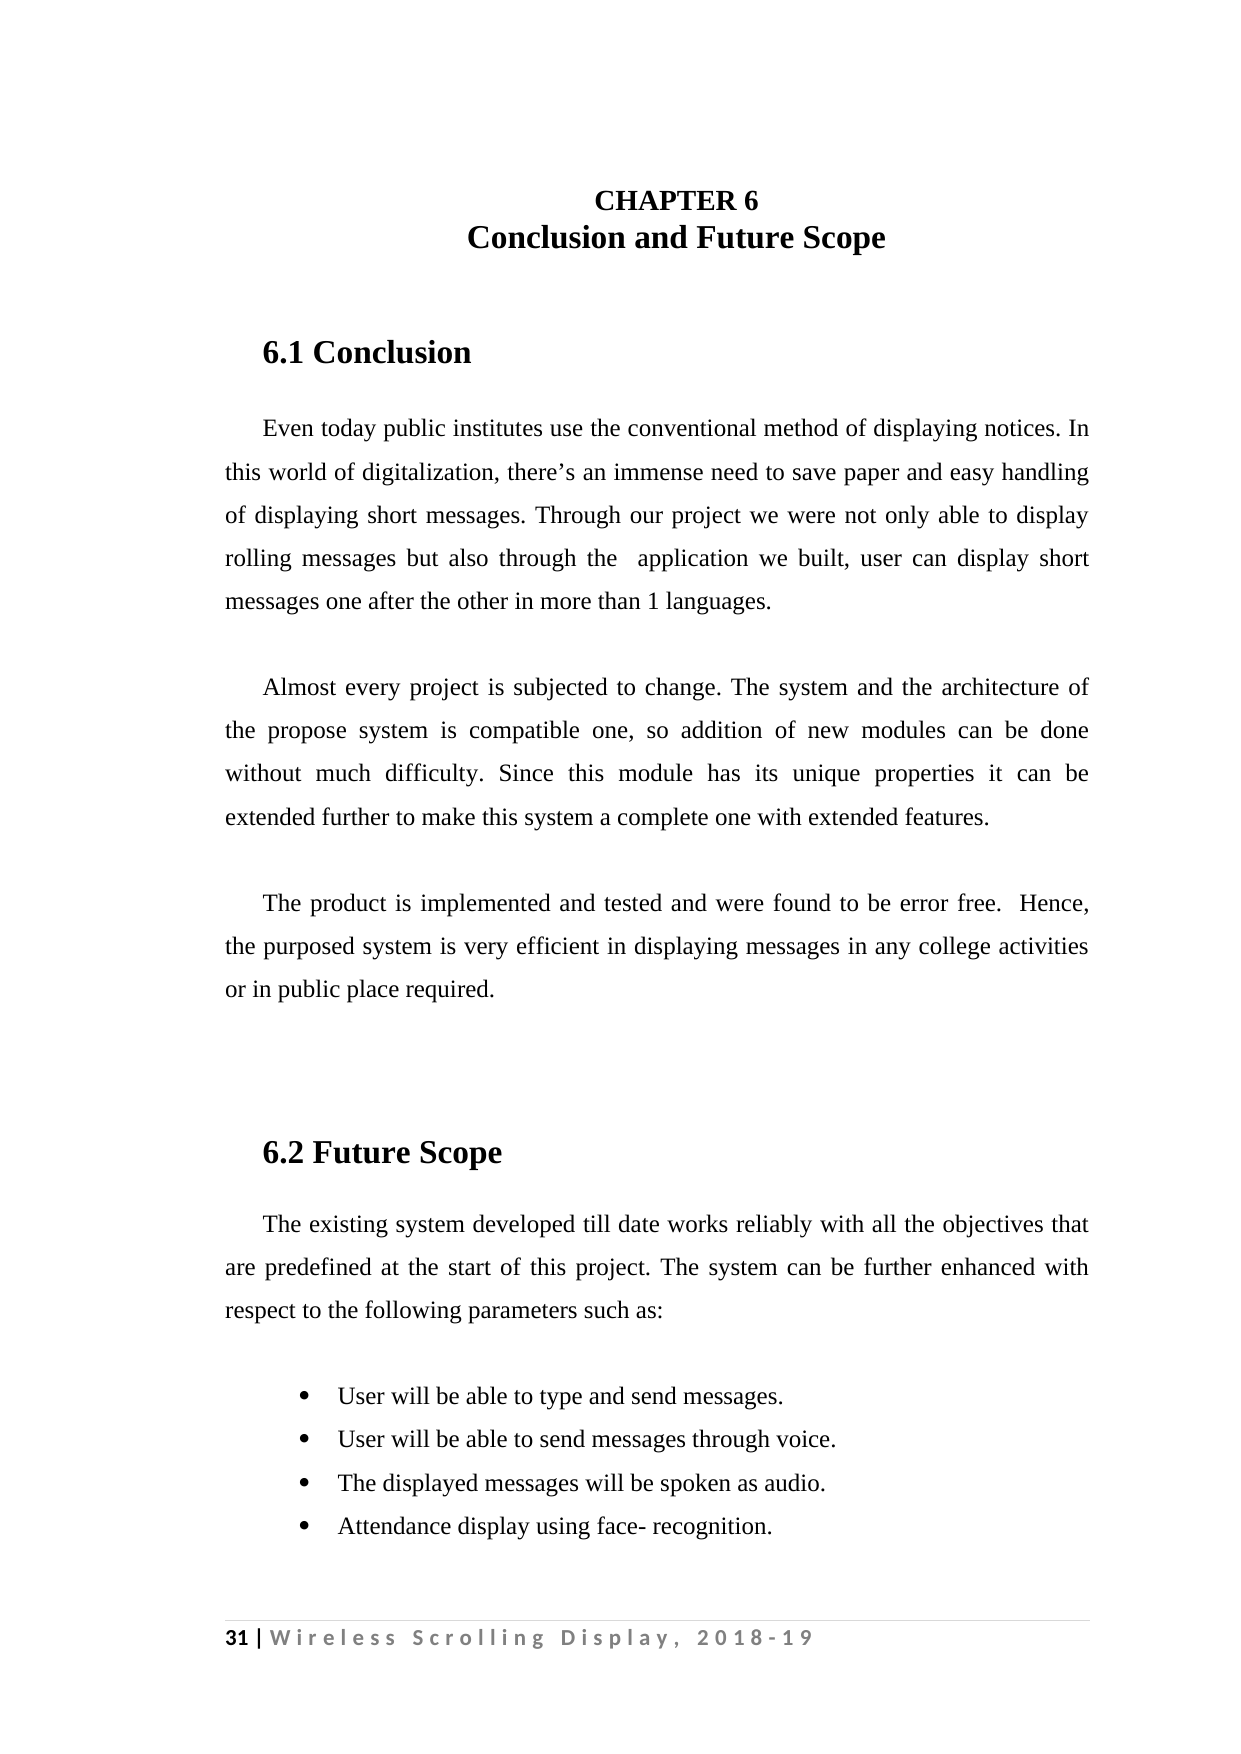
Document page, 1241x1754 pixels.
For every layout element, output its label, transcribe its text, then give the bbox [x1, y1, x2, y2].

list Attendance display using face- recognition. [300, 1511, 1090, 1539]
list The displayed messages will be spoken as audio. [300, 1468, 1090, 1496]
text Conclusion and Future Scope [262, 217, 1090, 255]
text The product is implemented and tested and were found to be error free. Hence, the purposed system is very efficient in displaying messages in any college activities or in public place required. [225, 888, 1090, 1003]
text 6.1 Conclusion [262, 332, 1090, 370]
text Even today public institutes use the conventional method of displaying notices. In this world of digitalization, there’s an immense need to save paper and easy handling of displaying short messages. Through our project we were not only able to display rolling messages but also through the application we built, user can display short messages one after the other in more than 1 languages. [225, 413, 1090, 615]
text 6.2 Future Scope [262, 1132, 1090, 1171]
list User will be able to send messages through voice. [300, 1424, 1090, 1453]
text CHAPTER 6 [262, 183, 1090, 217]
list User will be able to type and send messages. [300, 1381, 1090, 1410]
text Almost every project is subjected to change. The system and the architecture of the propose system is compatible one, so addition of new modules can be done without much difficulty. Since this module has its unique properties it can be extended further to make this system a complete one with extended features. [225, 672, 1090, 830]
text The existing system developed till date works reliably with all the objectives that are predefined at the start of this project. The system can be further enhanced with respect to the following parameters such as: [225, 1209, 1090, 1324]
